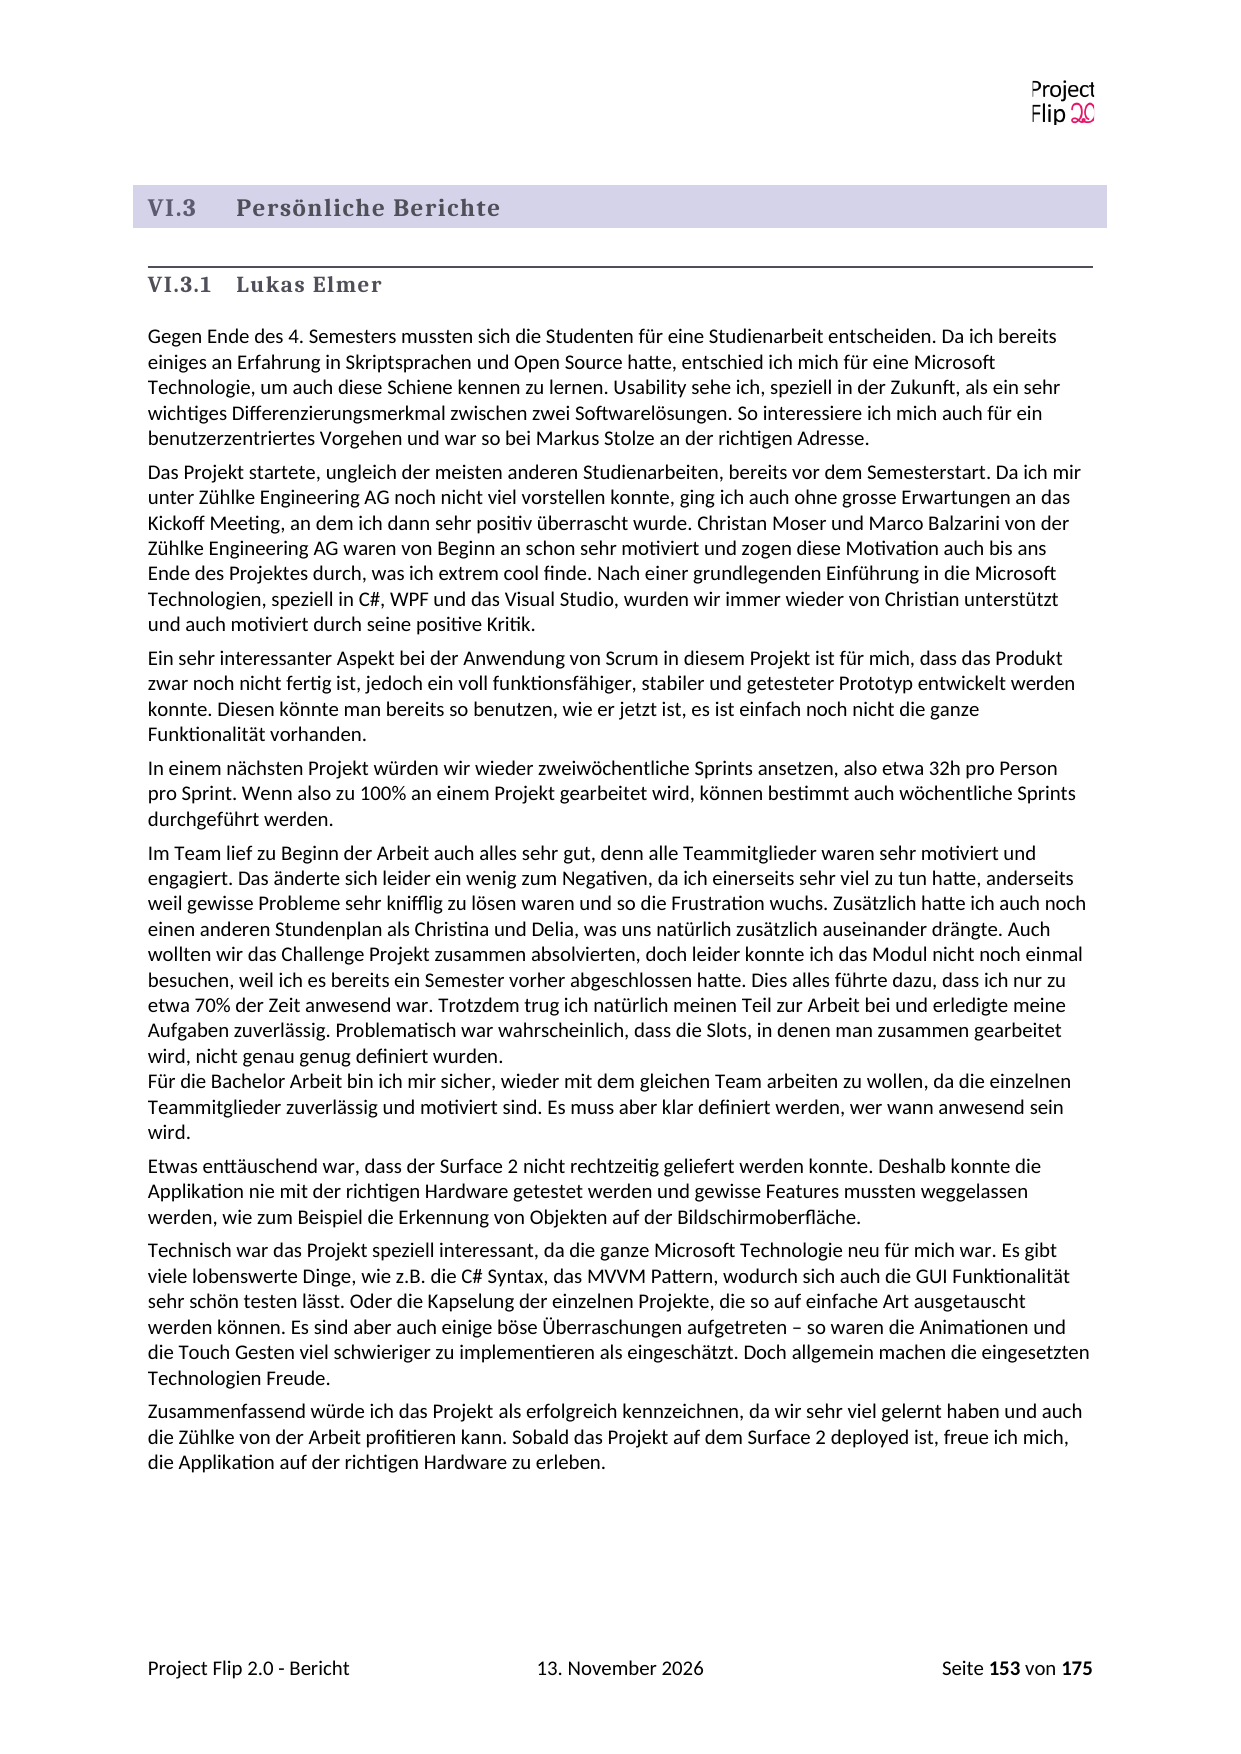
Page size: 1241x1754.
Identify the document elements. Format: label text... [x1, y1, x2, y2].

text Gegen Ende des 4. Semesters mussten sich die Studenten für eine Studienarbeit entscheiden. Da ich bereits einiges an Erfahrung in Skriptsprachen und Open Source hatte, entschied ich mich für eine Microsoft Technologie, um auch diese Schiene kennen zu lernen. Usability sehe ich, speziell in der Zukunft, als ein sehr wichtiges Differenzierungsmerkmal zwischen zwei Softwarelösungen. So interessiere ich mich auch für ein benutzerzentriertes Vorgehen und war so bei Markus Stolze an der richtigen Adresse. [148, 323, 1093, 451]
text Technisch war das Projekt speziell interessant, da die ganze Microsoft Technologie neu für mich war. Es gibt viele lobenswerte Dinge, wie z.B. die C# Syntax, das MVVM Pattern, wodurch sich auch die GUI Funktionalität sehr schön testen lässt. Oder die Kapselung der einzelnen Projekte, die so auf einfache Art ausgetauscht werden können. Es sind aber auch einige böse Überraschungen aufgetreten – so waren die Animationen und die Touch Gesten viel schwieriger zu implementieren als eingeschätzt. Doch allgemein machen die eingesetzten Technologien Freude. [148, 1238, 1093, 1390]
picture [1081, 79, 1097, 124]
subtitle Lukas Elmer [148, 268, 1093, 298]
text In einem nächsten Projekt würden wir wieder zweiwöchentliche Sprints ansetzen, also etwa 32h pro Person pro Sprint. Wenn also zu 100% an einem Projekt gearbeitet wird, können bestimmt auch wöchentliche Sprints durchgeführt werden. [148, 755, 1093, 831]
text Etwas enttäuschend war, dass der Surface 2 nicht rechtzeitig geliefert werden konnte. Deshalb konnte die Applikation nie mit der richtigen Hardware getestet werden und gewisse Features mussten weggelassen werden, wie zum Beispiel die Erkennung von Objekten auf der Bildschirmoberfläche. [148, 1153, 1093, 1229]
text Im Team lief zu Beginn der Arbeit auch alles sehr gut, denn alle Teammitglieder waren sehr motiviert und engagiert. Das änderte sich leider ein wenig zum Negativen, da ich einerseits sehr viel zu tun hatte, anderseits weil gewisse Probleme sehr knifflig zu lösen waren und so die Frustration wuchs. Zusätzlich hatte ich auch noch einen anderen Stundenplan als Christina und Delia, was uns natürlich zusätzlich auseinander drängte. Auch wollten wir das Challenge Projekt zusammen absolvierten, doch leider konnte ich das Modul nicht noch einmal besuchen, weil ich es bereits ein Semester vorher abgeschlossen hatte. Dies alles führte dazu, dass ich nur zu etwa 70% der Zeit anwesend war. Trotzdem trug ich natürlich meinen Teil zur Arbeit bei und erledigte meine Aufgaben zuverlässig. Problematisch war wahrscheinlich, dass die Slots, in denen man zusammen gearbeitet wird, nicht genau genug definiert wurden. Für die Bachelor Arbeit bin ich mir sicher, wieder mit dem gleichen Team arbeiten zu wollen, da die einzelnen Teammitglieder zuverlässig und motiviert sind. Es muss aber klar definiert werden, wer wann anwesend sein wird. [148, 840, 1093, 1145]
text Ein sehr interessanter Aspekt bei der Anwendung von Scrum in diesem Projekt ist für mich, dass das Produkt zwar noch nicht fertig ist, jedoch ein voll funktionsfähiger, stabiler und getesteter Prototyp entwickelt werden konnte. Diesen könnte man bereits so benutzen, wie er jetzt ist, es ist einfach noch nicht die ganze Funktionalität vorhanden. [148, 645, 1093, 747]
subtitle Persönliche Berichte [139, 191, 1101, 222]
text Zusammenfassend würde ich das Projekt als erfolgreich kennzeichnen, da wir sehr viel gelernt haben und auch die Zühlke von der Arbeit profitieren kann. Sobald das Projekt auf dem Surface 2 deployed ist, freue ich mich, die Applikation auf der richtigen Hardware zu erleben. [148, 1398, 1093, 1475]
text Das Projekt startete, ungleich der meisten anderen Studienarbeiten, bereits vor dem Semesterstart. Da ich mir unter Zühlke Engineering AG noch nicht viel vorstellen konnte, ging ich auch ohne grosse Erwartungen an das Kickoff Meeting, an dem ich dann sehr positiv überrascht wurde. Christan Moser und Marco Balzarini von der Zühlke Engineering AG waren von Beginn an schon sehr motiviert und zogen diese Motivation auch bis ans Ende des Projektes durch, was ich extrem cool finde. Nach einer grundlegenden Einführung in die Microsoft Technologien, speziell in C#, WPF und das Visual Studio, wurden wir immer wieder von Christian unterstützt und auch motiviert durch seine positive Kritik. [148, 459, 1093, 637]
